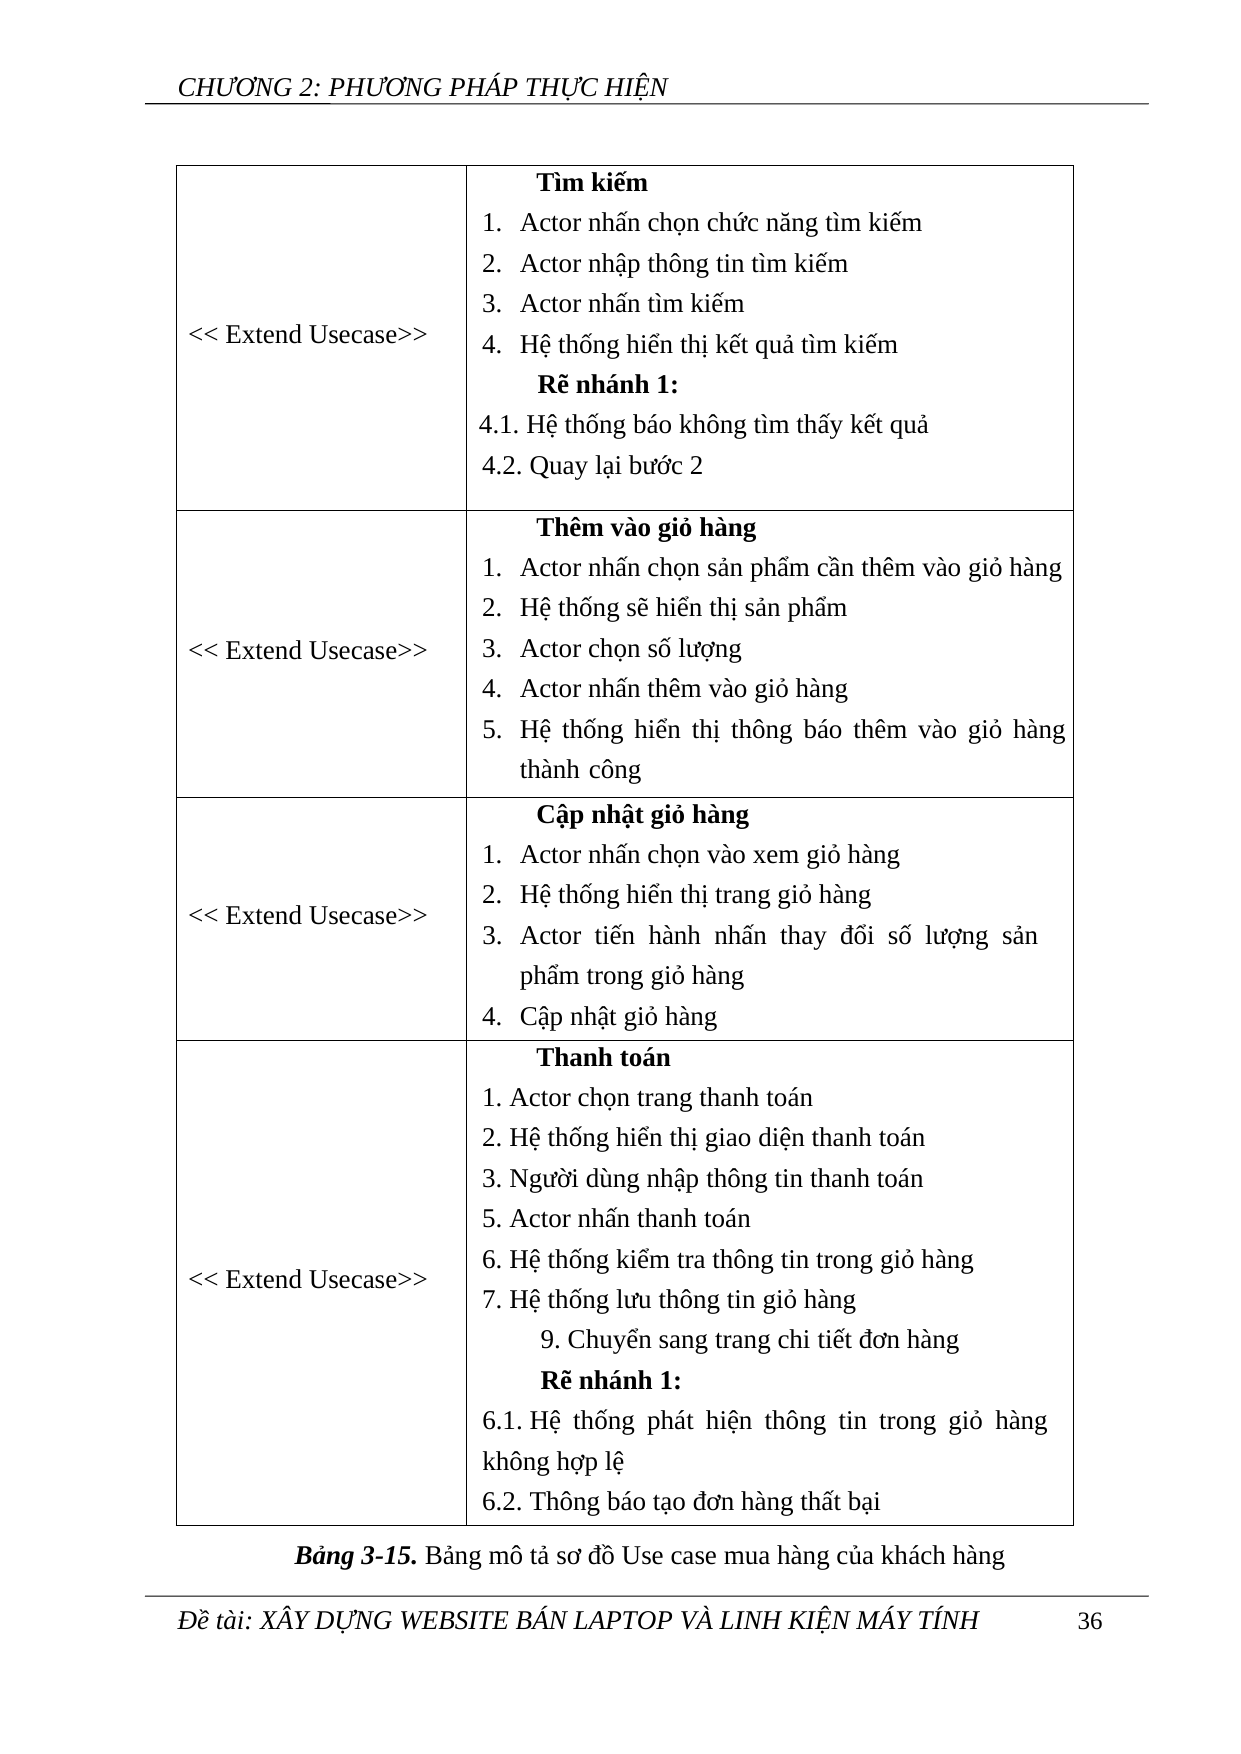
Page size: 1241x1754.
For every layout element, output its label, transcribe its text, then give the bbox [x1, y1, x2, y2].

table_cell Tìm kiếm Actor nhấn chọn chức năng tìm kiếm Actor nhập thông tin tìm kiếm Actor nhấn tìm kiếm Hệ thống hiển thị kết quả tìm kiếm Rẽ nhánh 1: Hệ thống báo không tìm thấy kết quả Quay lại bước 2 [467, 166, 1073, 510]
table_cell Thêm vào giỏ hàng Actor nhấn chọn sản phẩm cần thêm vào giỏ hàng Hệ thống sẽ hiển thị sản phẩm Actor chọn số lượng Actor nhấn thêm vào giỏ hàng Hệ thống hiển thị thông báo thêm vào giỏ hàng thành công [467, 511, 1073, 797]
table_cell << Extend Usecase>> [177, 1041, 466, 1525]
table_cell << Extend Usecase>> [177, 798, 466, 1039]
table_cell << Extend Usecase>> [177, 511, 466, 797]
table_cell << Extend Usecase>> [177, 166, 466, 510]
table_cell Thanh toán Actor chọn trang thanh toán Hệ thống hiển thị giao diện thanh toán Người dùng nhập thông tin thanh toán Actor nhấn thanh toán Hệ thống kiểm tra thông tin trong giỏ hàng Hệ thống lưu thông tin giỏ hàng 9. Chuyển sang trang chi tiết đơn hàng Rẽ nhánh 1: Hệ thống phát hiện thông tin trong giỏ hàng không hợp lệ Thông báo tạo đơn hàng thất bại [467, 1041, 1073, 1525]
table_cell Cập nhật giỏ hàng Actor nhấn chọn vào xem giỏ hàng Hệ thống hiển thị trang giỏ hàng Actor tiến hành nhấn thay đổi số lượng sản phẩm trong giỏ hàng Cập nhật giỏ hàng [467, 798, 1073, 1039]
